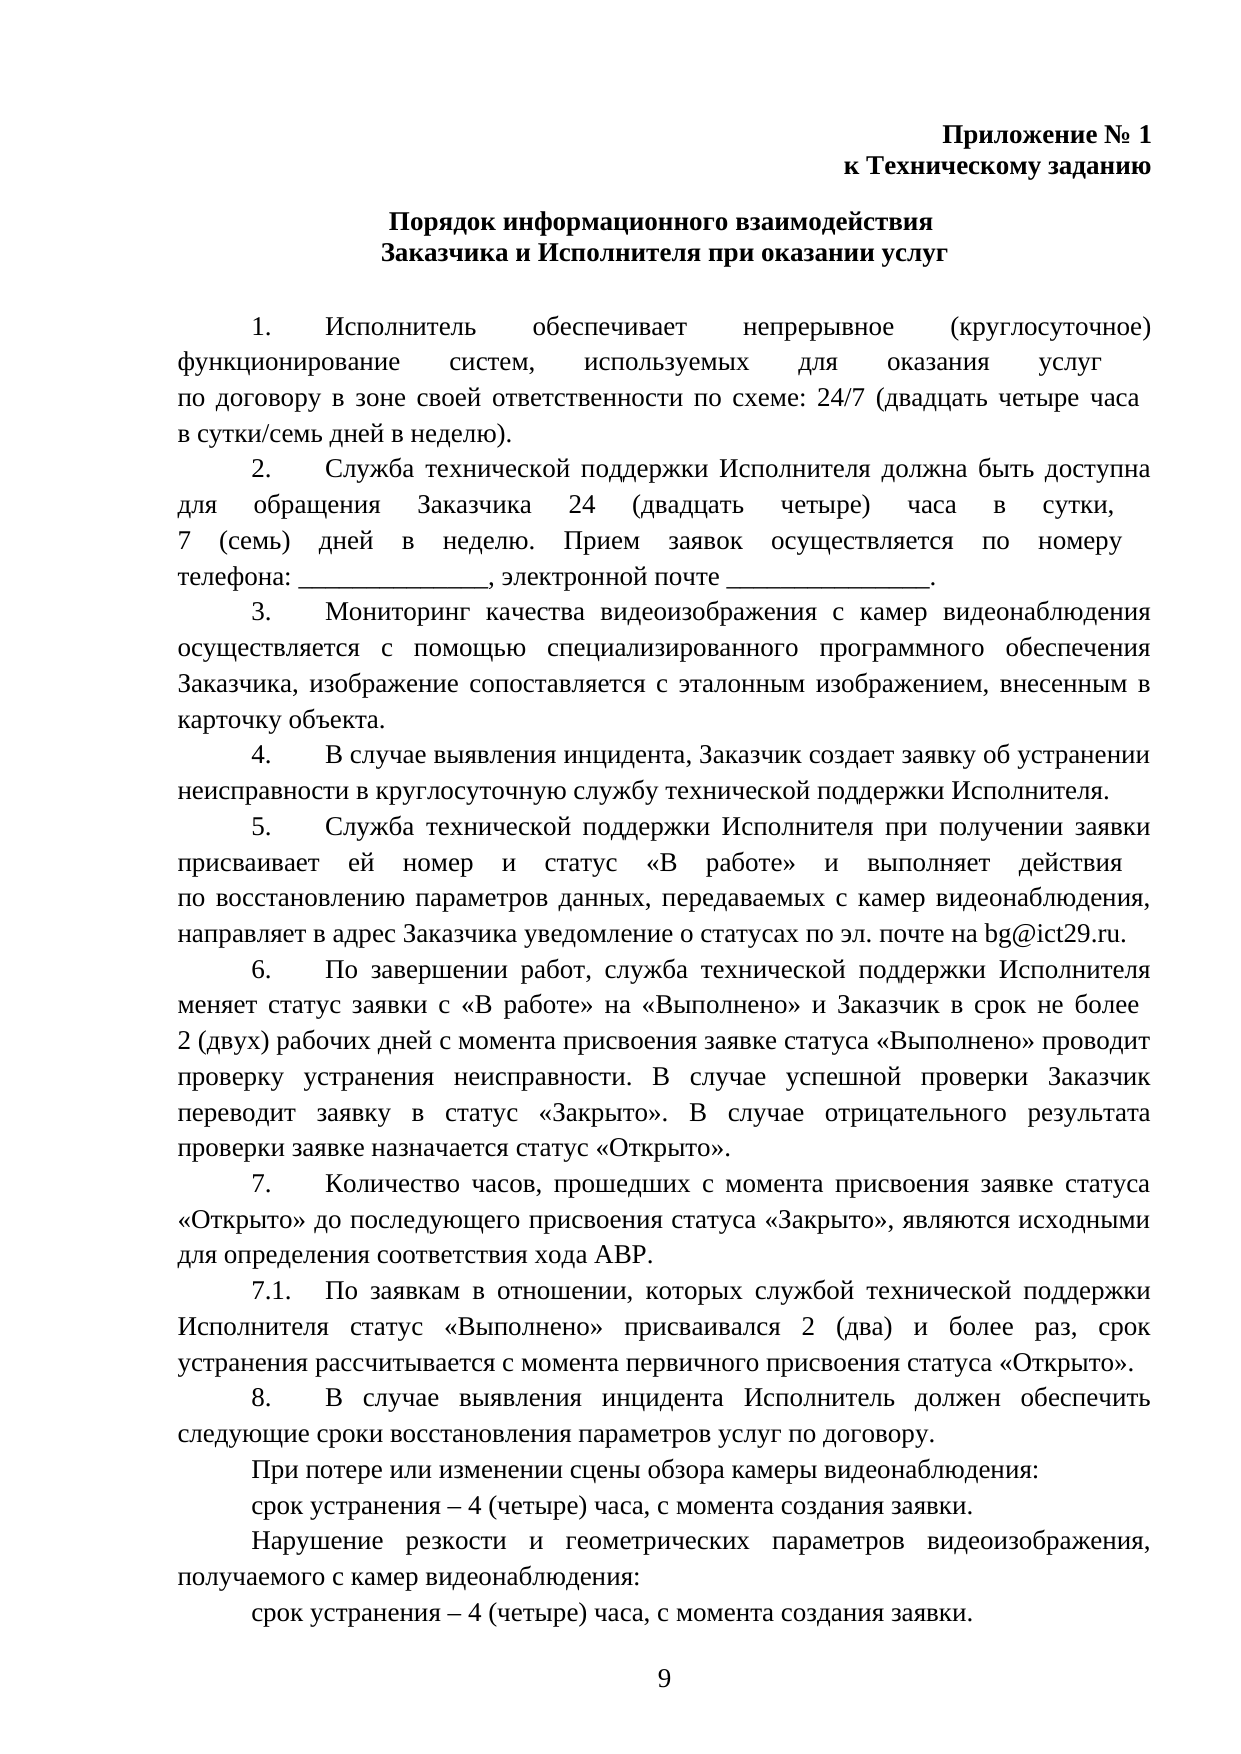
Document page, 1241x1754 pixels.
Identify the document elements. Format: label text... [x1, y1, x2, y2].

list В случае выявления инцидента, Заказчик создает заявку об устранении неисправности в круглосуточную службу технической поддержки Исполнителя. [177, 738, 1152, 805]
list Мониторинг качества видеоизображения с камер видеонаблюдения осуществляется с помощью специализированного программного обеспечения Заказчика, изображение сопоставляется с эталонным изображением, внесенным в карточку объекта. [177, 596, 1152, 734]
text Приложение № 1 [177, 118, 1152, 149]
text При потере или изменении сцены обзора камеры видеонаблюдения: [177, 1453, 1152, 1484]
list По заявкам в отношении, которых службой технической поддержки Исполнителя статус «Выполнено» присваивался 2 (два) и более раз, срок устранения рассчитывается с момента первичного присвоения статуса «Открыто». [177, 1274, 1152, 1377]
text к Техническому заданию [177, 149, 1152, 180]
list Служба технической поддержки Исполнителя должна быть доступна для обращения Заказчика 24 (двадцать четыре) часа в сутки, 7 (семь) дней в неделю. Прием заявок осуществляется по номеру телефона: ______________, электронной почте _______________. [177, 453, 1152, 591]
text Нарушение резкости и геометрических параметров видеоизображения, получаемого с камер видеонаблюдения: [177, 1524, 1152, 1591]
list В случае выявления инцидента Исполнитель должен обеспечить следующие сроки восстановления параметров услуг по договору. [177, 1382, 1152, 1448]
list По завершении работ, служба технической поддержки Исполнителя меняет статус заявки с «В работе» на «Выполнено» и Заказчик в срок не более 2 (двух) рабочих дней с момента присвоения заявке статуса «Выполнено» проводит проверку устранения неисправности. В случае успешной проверки Заказчик переводит заявку в статус «Закрыто». В случае отрицательного результата проверки заявке назначается статус «Открыто». [177, 953, 1152, 1163]
text срок устранения – 4 (четыре) часа, с момента создания заявки. [177, 1596, 1152, 1627]
list Исполнитель обеспечивает непрерывное (круглосуточное) функционирование систем, используемых для оказания услуг по договору в зоне своей ответственности по схеме: 24/7 (двадцать четыре часа в сутки/семь дней в неделю). [177, 310, 1152, 448]
text Порядок информационного взаимодействия Заказчика и Исполнителя при оказании услуг [177, 205, 1152, 268]
list Количество часов, прошедших с момента присвоения заявке статуса «Открыто» до последующего присвоения статуса «Закрыто», являются исходными для определения соответствия хода АВР. [177, 1167, 1152, 1270]
list Служба технической поддержки Исполнителя при получении заявки присваивает ей номер и статус «В работе» и выполняет действия по восстановлению параметров данных, передаваемых с камер видеонаблюдения, направляет в адрес Заказчика уведомление о статусах по эл. почте на bg@ict29.ru. [177, 810, 1152, 948]
text срок устранения – 4 (четыре) часа, с момента создания заявки. [177, 1489, 1152, 1520]
